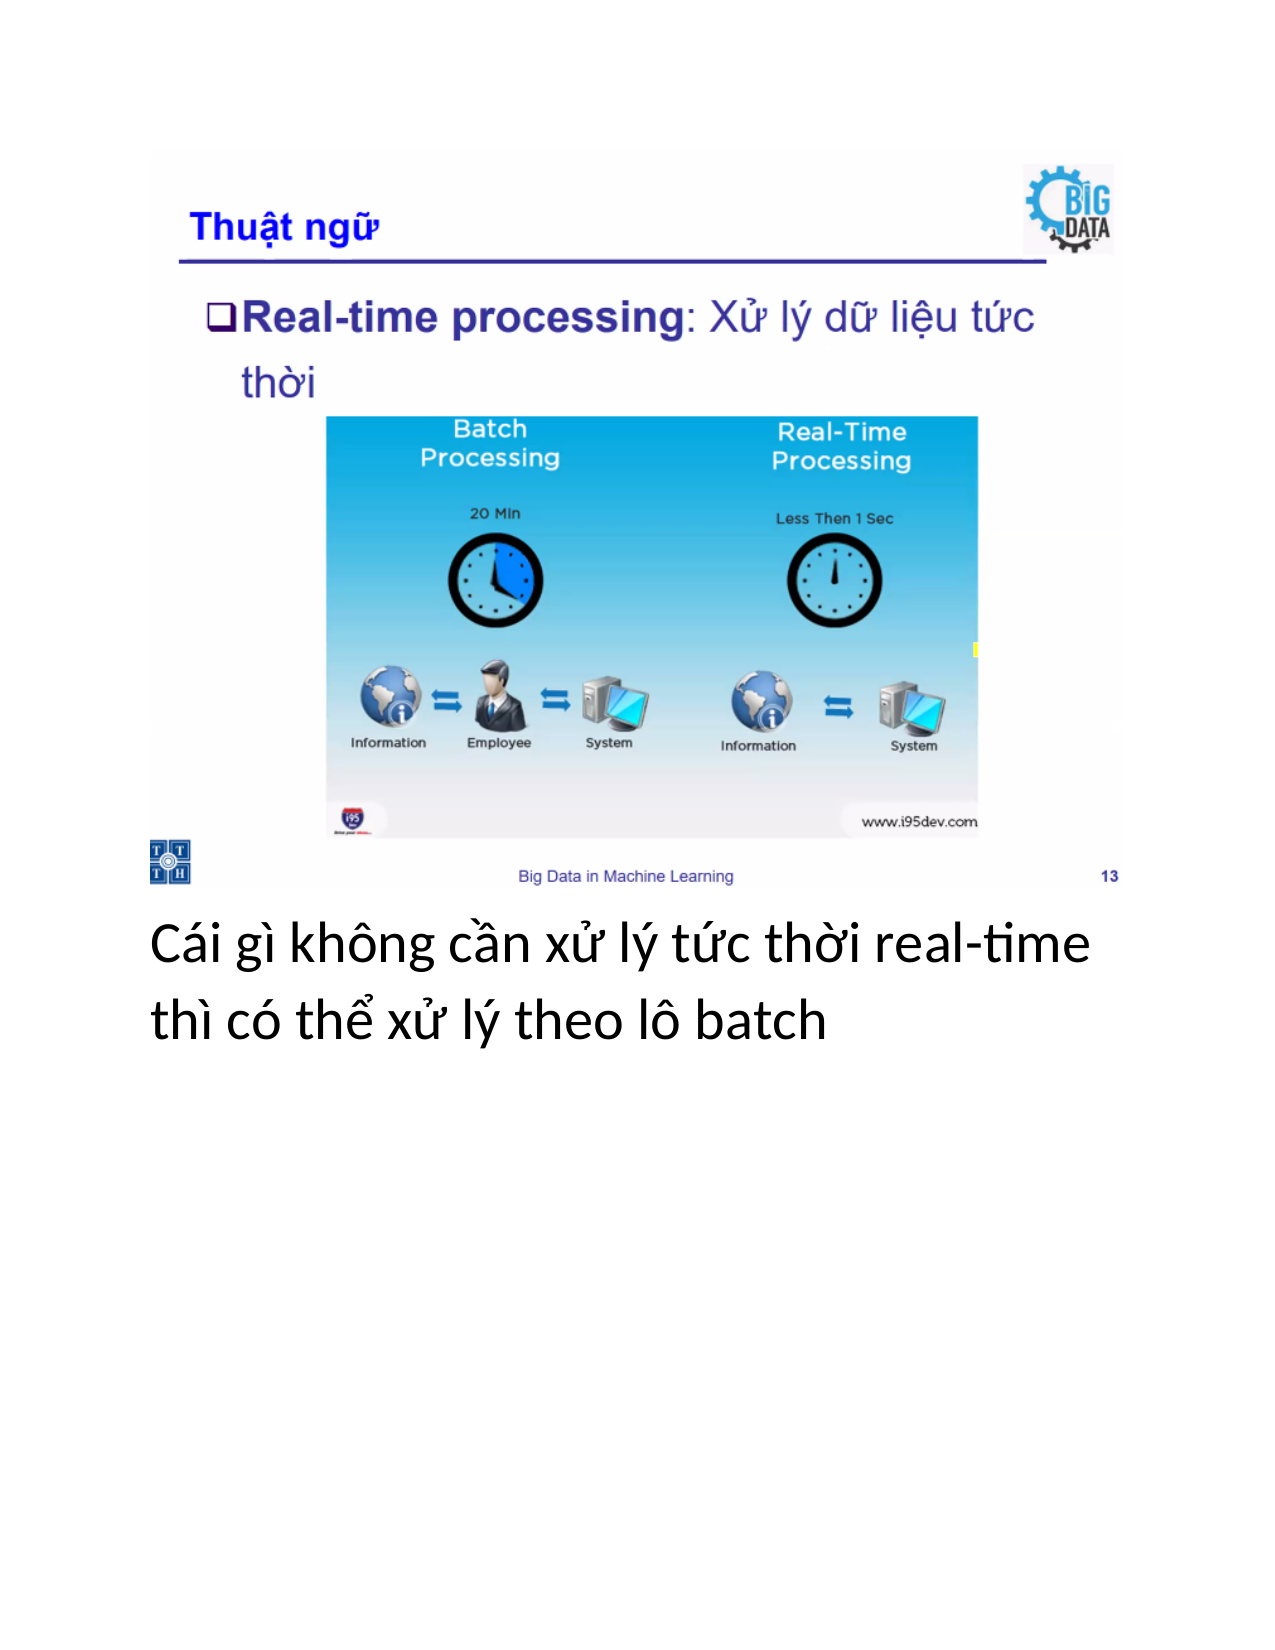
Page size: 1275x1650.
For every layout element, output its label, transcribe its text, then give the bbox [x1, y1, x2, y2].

picture [150, 150, 1125, 887]
text Cái gì không cần xử lý tức thời real-time thì có thể xử lý theo lô batch [150, 906, 1125, 1054]
